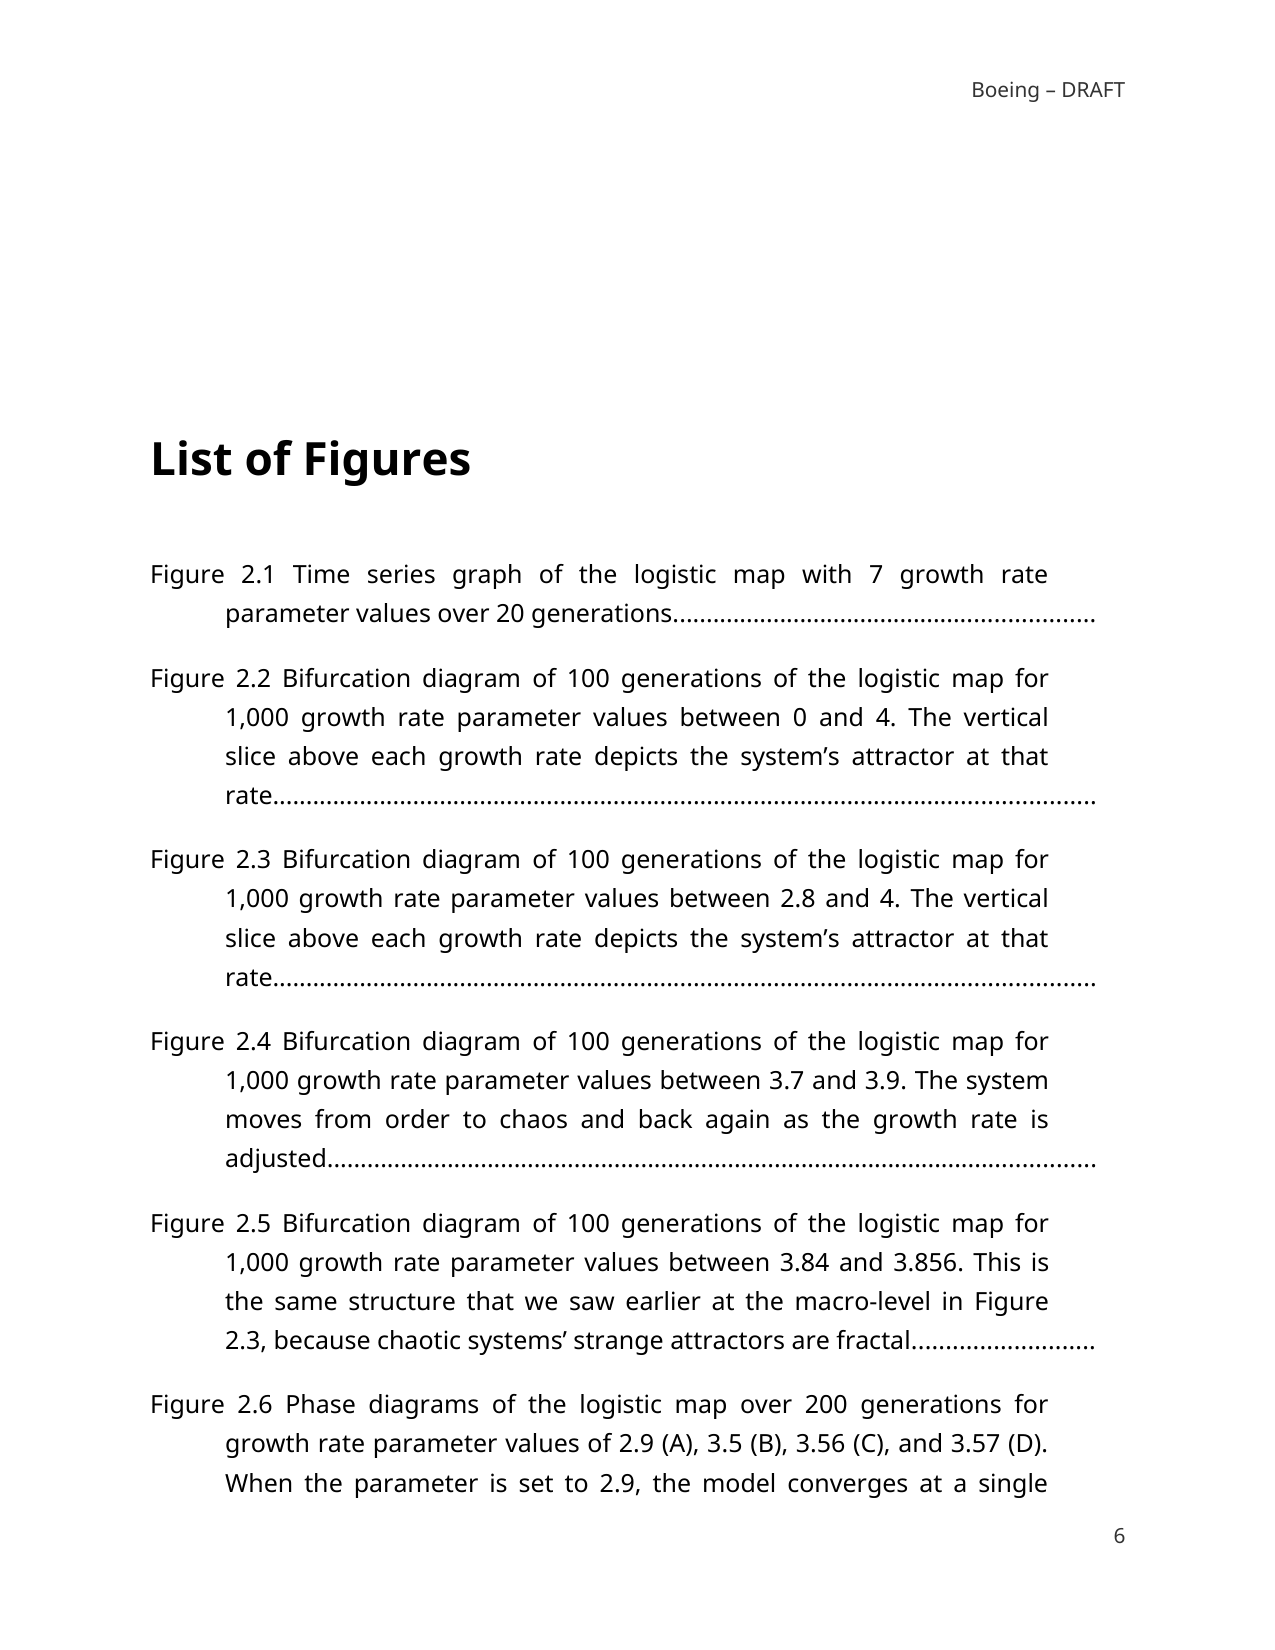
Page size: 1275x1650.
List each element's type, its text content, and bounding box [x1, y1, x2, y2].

text Figure 2.5 Bifurcation diagram of 100 generations of the logistic map for 1,000 growth rate parameter values between 3.84 and 3.856. This is the same structure that we saw earlier at the macro-level in Figure 2.3, because chaotic systems’ strange attractors are fractal. 45 [150, 1205, 1050, 1357]
text Figure 2.2 Bifurcation diagram of 100 generations of the logistic map for 1,000 growth rate parameter values between 0 and 4. The vertical slice above each growth rate depicts the system’s attractor at that rate. 41 [150, 660, 1050, 812]
text Figure 2.3 Bifurcation diagram of 100 generations of the logistic map for 1,000 growth rate parameter values between 2.8 and 4. The vertical slice above each growth rate depicts the system’s attractor at that rate. 42 [150, 842, 1050, 993]
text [150, 1387, 1050, 1499]
subtitle List of Figures [150, 426, 1125, 489]
text Figure 2.1 Time series graph of the logistic map with 7 growth rate parameter values over 20 generations. 39 [150, 557, 1050, 630]
text Figure 2.4 Bifurcation diagram of 100 generations of the logistic map for 1,000 growth rate parameter values between 3.7 and 3.9. The system moves from order to chaos and back again as the growth rate is adjusted. 42 [150, 1024, 1050, 1175]
